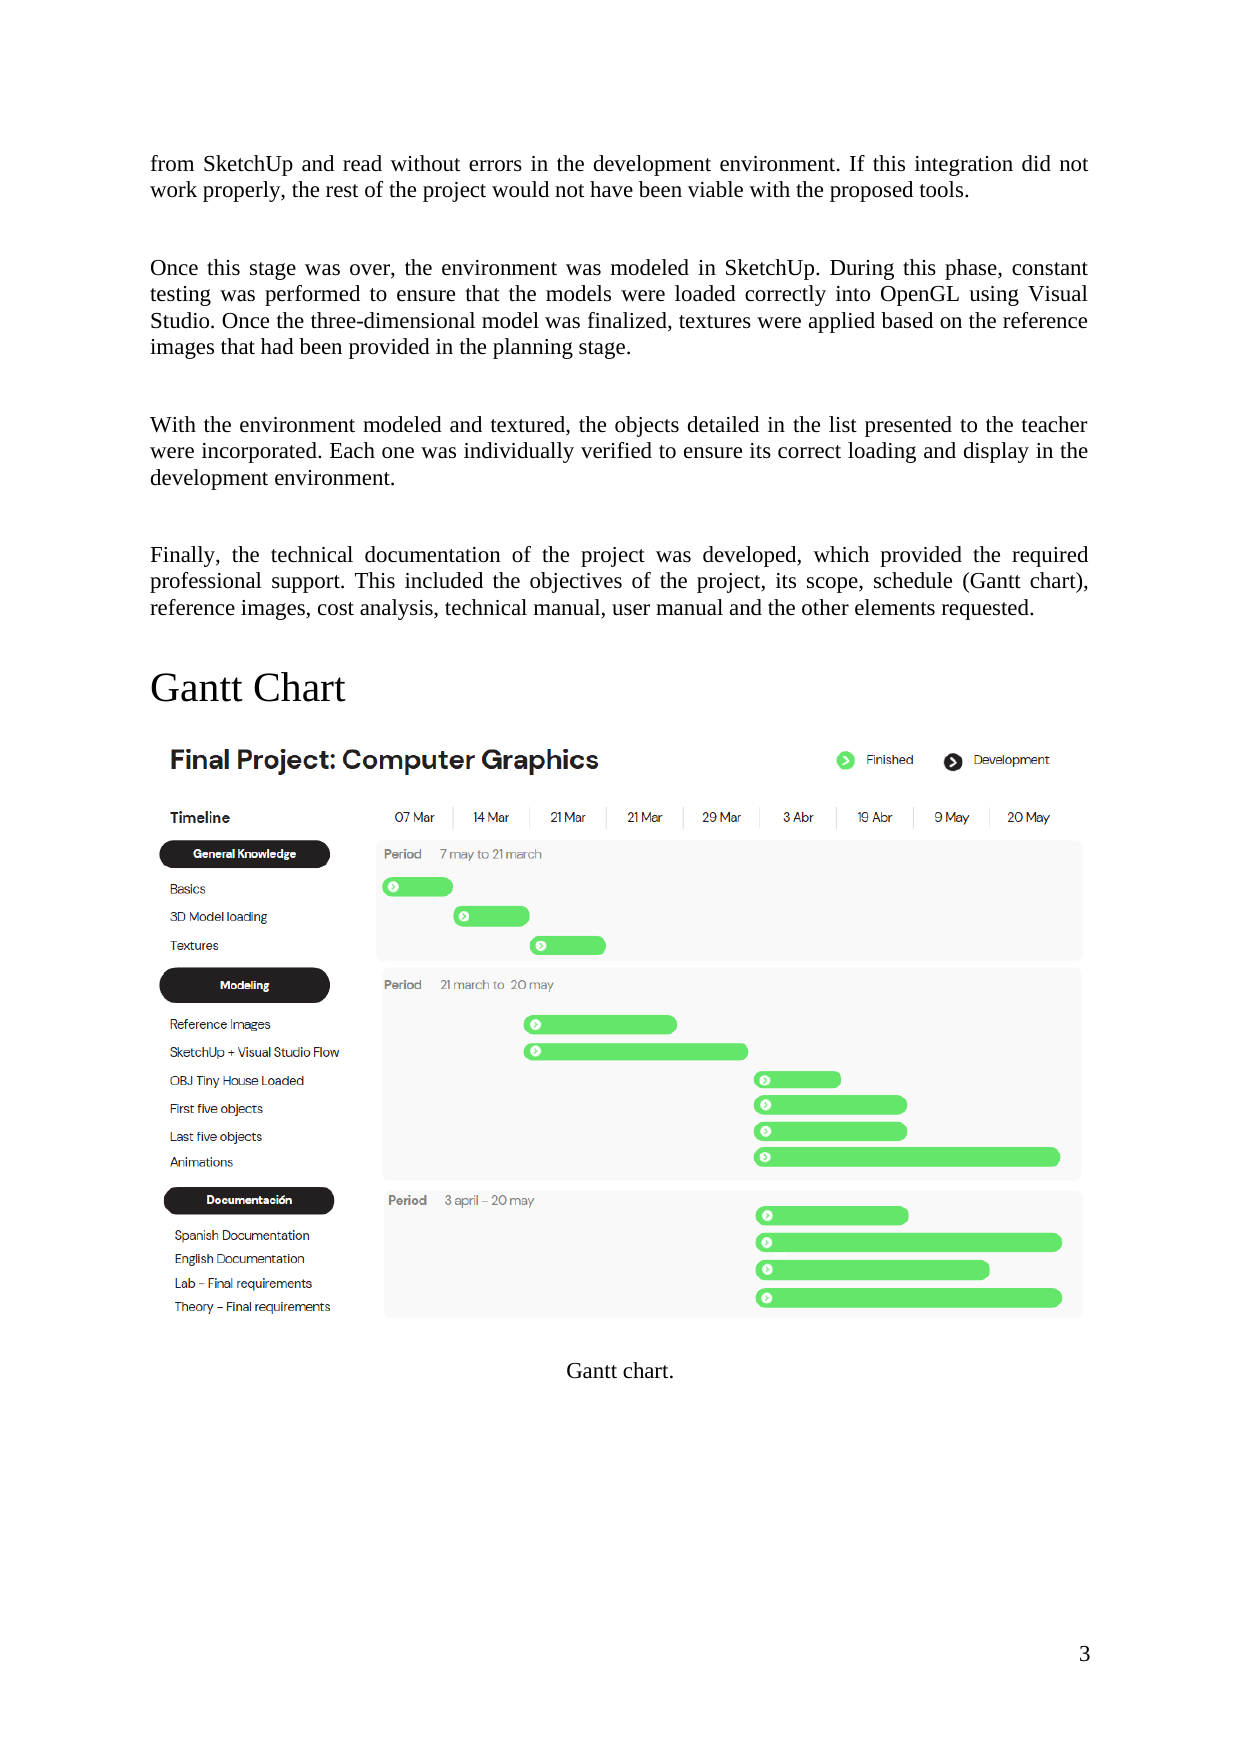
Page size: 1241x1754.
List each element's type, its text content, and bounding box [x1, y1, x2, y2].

text Finally, the technical documentation of the project was developed, which provided the required professional support. This included the objectives of the project, its scope, schedule (Gantt chart), reference images, cost analysis, technical manual, user manual and the other elements requested. [150, 541, 1090, 620]
text Gantt chart. [150, 1357, 1090, 1383]
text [150, 150, 1090, 203]
picture [150, 722, 1091, 1345]
text With the environment modeled and textured, the objects detailed in the list presented to the teacher were incorporated. Each one was individually verified to ensure its correct loading and display in the development environment. [150, 411, 1090, 490]
text Once this stage was over, the environment was modeled in SketchUp. During this phase, constant testing was performed to ensure that the models were loaded correctly into OpenGL using Visual Studio. Once the three-dimensional model was finalized, textures were applied based on the reference images that had been provided in the planning stage. [150, 254, 1090, 359]
subtitle Gantt Chart [150, 662, 1090, 710]
